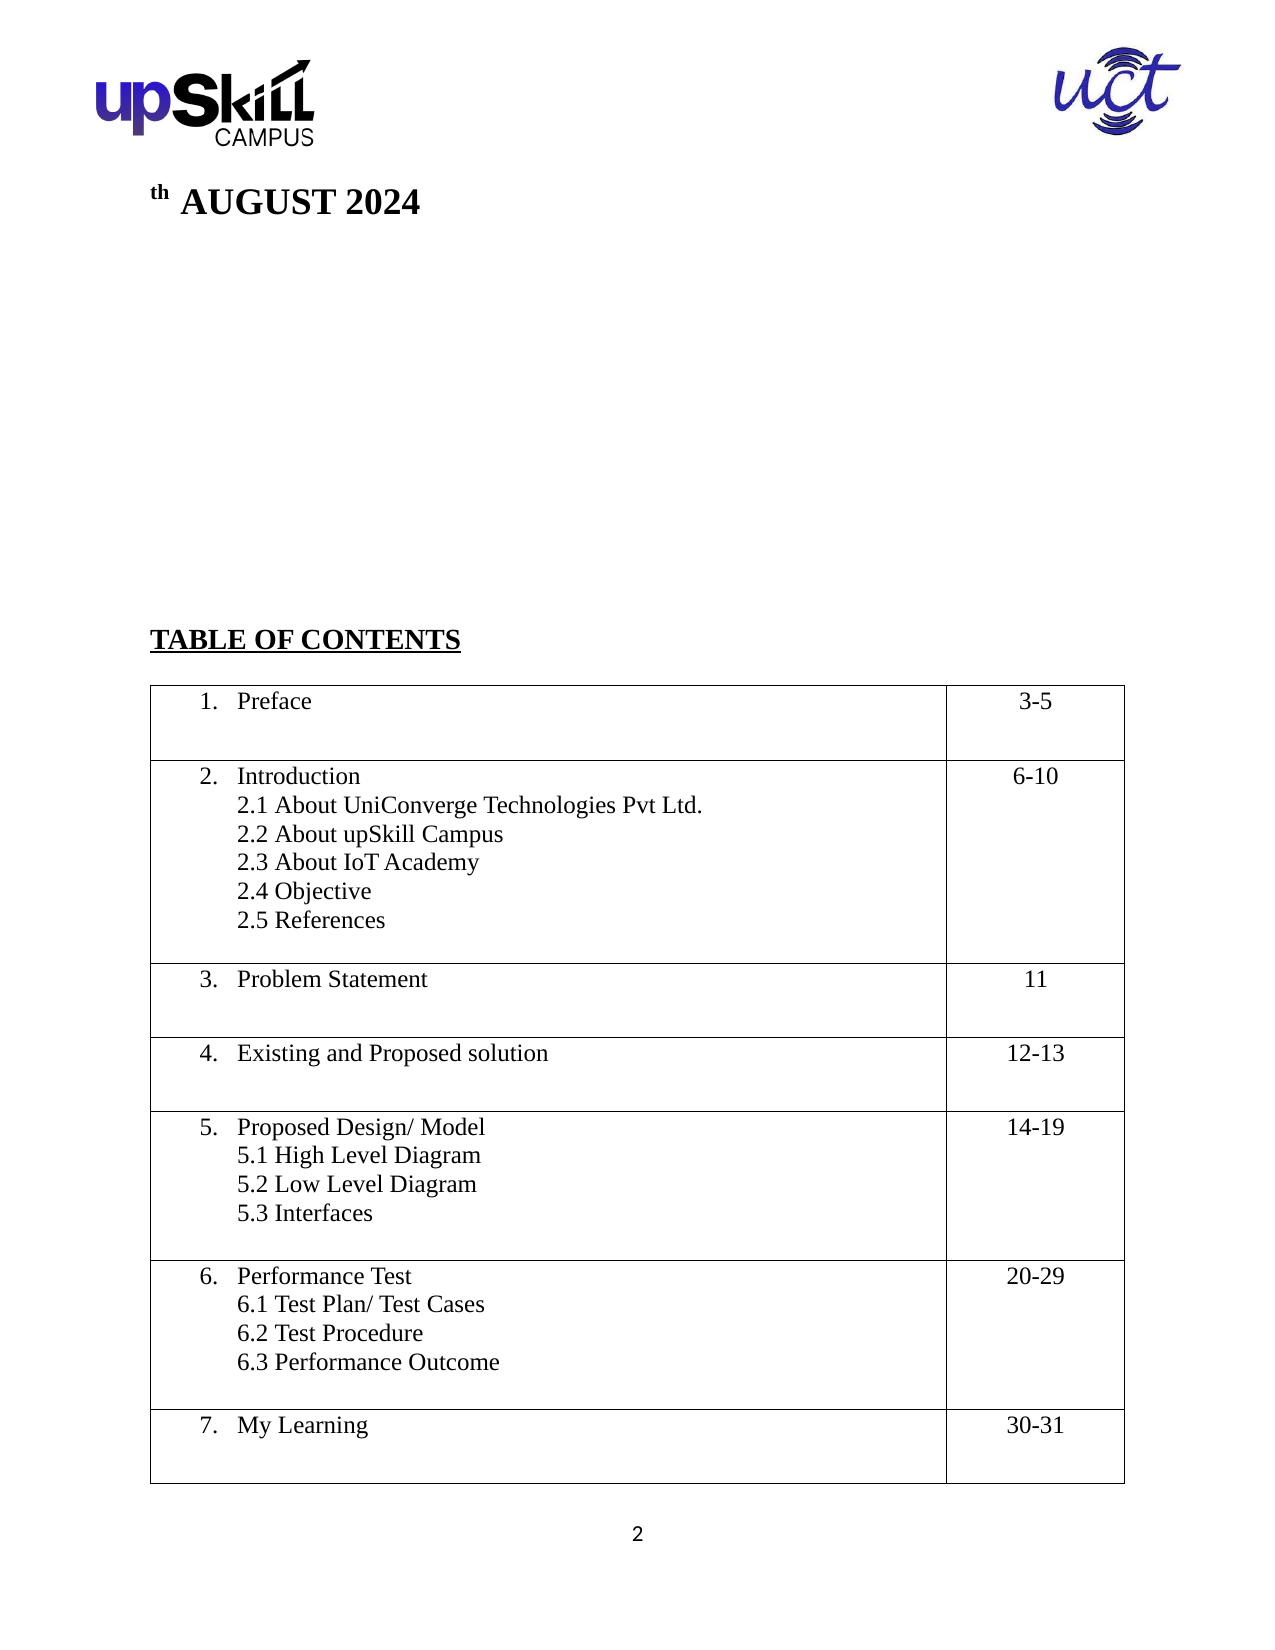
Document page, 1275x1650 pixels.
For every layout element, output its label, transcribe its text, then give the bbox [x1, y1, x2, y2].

table_cell Problem Statement [151, 964, 946, 1037]
subtitle th AUGUST 2024 [150, 179, 1125, 222]
table_cell 30-31 [947, 1410, 1124, 1483]
table_cell Introduction About UniConverge Technologies Pvt Ltd. About upSkill Campus About IoT Academy Objective References [151, 761, 946, 963]
table_header 3-5 [947, 686, 1124, 760]
table_header Preface [151, 686, 946, 760]
table_cell 14-19 [947, 1112, 1124, 1260]
picture [58, 37, 352, 151]
table_cell 6-10 [947, 761, 1124, 963]
table_cell Performance Test Test Plan/ Test Cases Test Procedure Performance Outcome [151, 1261, 946, 1409]
table_cell 12-13 [947, 1038, 1124, 1111]
table_cell 20-29 [947, 1261, 1124, 1409]
table_cell 11 [947, 964, 1124, 1037]
table_cell Proposed Design/ Model High Level Diagram Low Level Diagram Interfaces [151, 1112, 946, 1260]
picture [1051, 16, 1184, 150]
table_cell My Learning [151, 1410, 946, 1483]
table_cell Existing and Proposed solution [151, 1038, 946, 1111]
subtitle TABLE OF CONTENTS [150, 622, 1125, 656]
